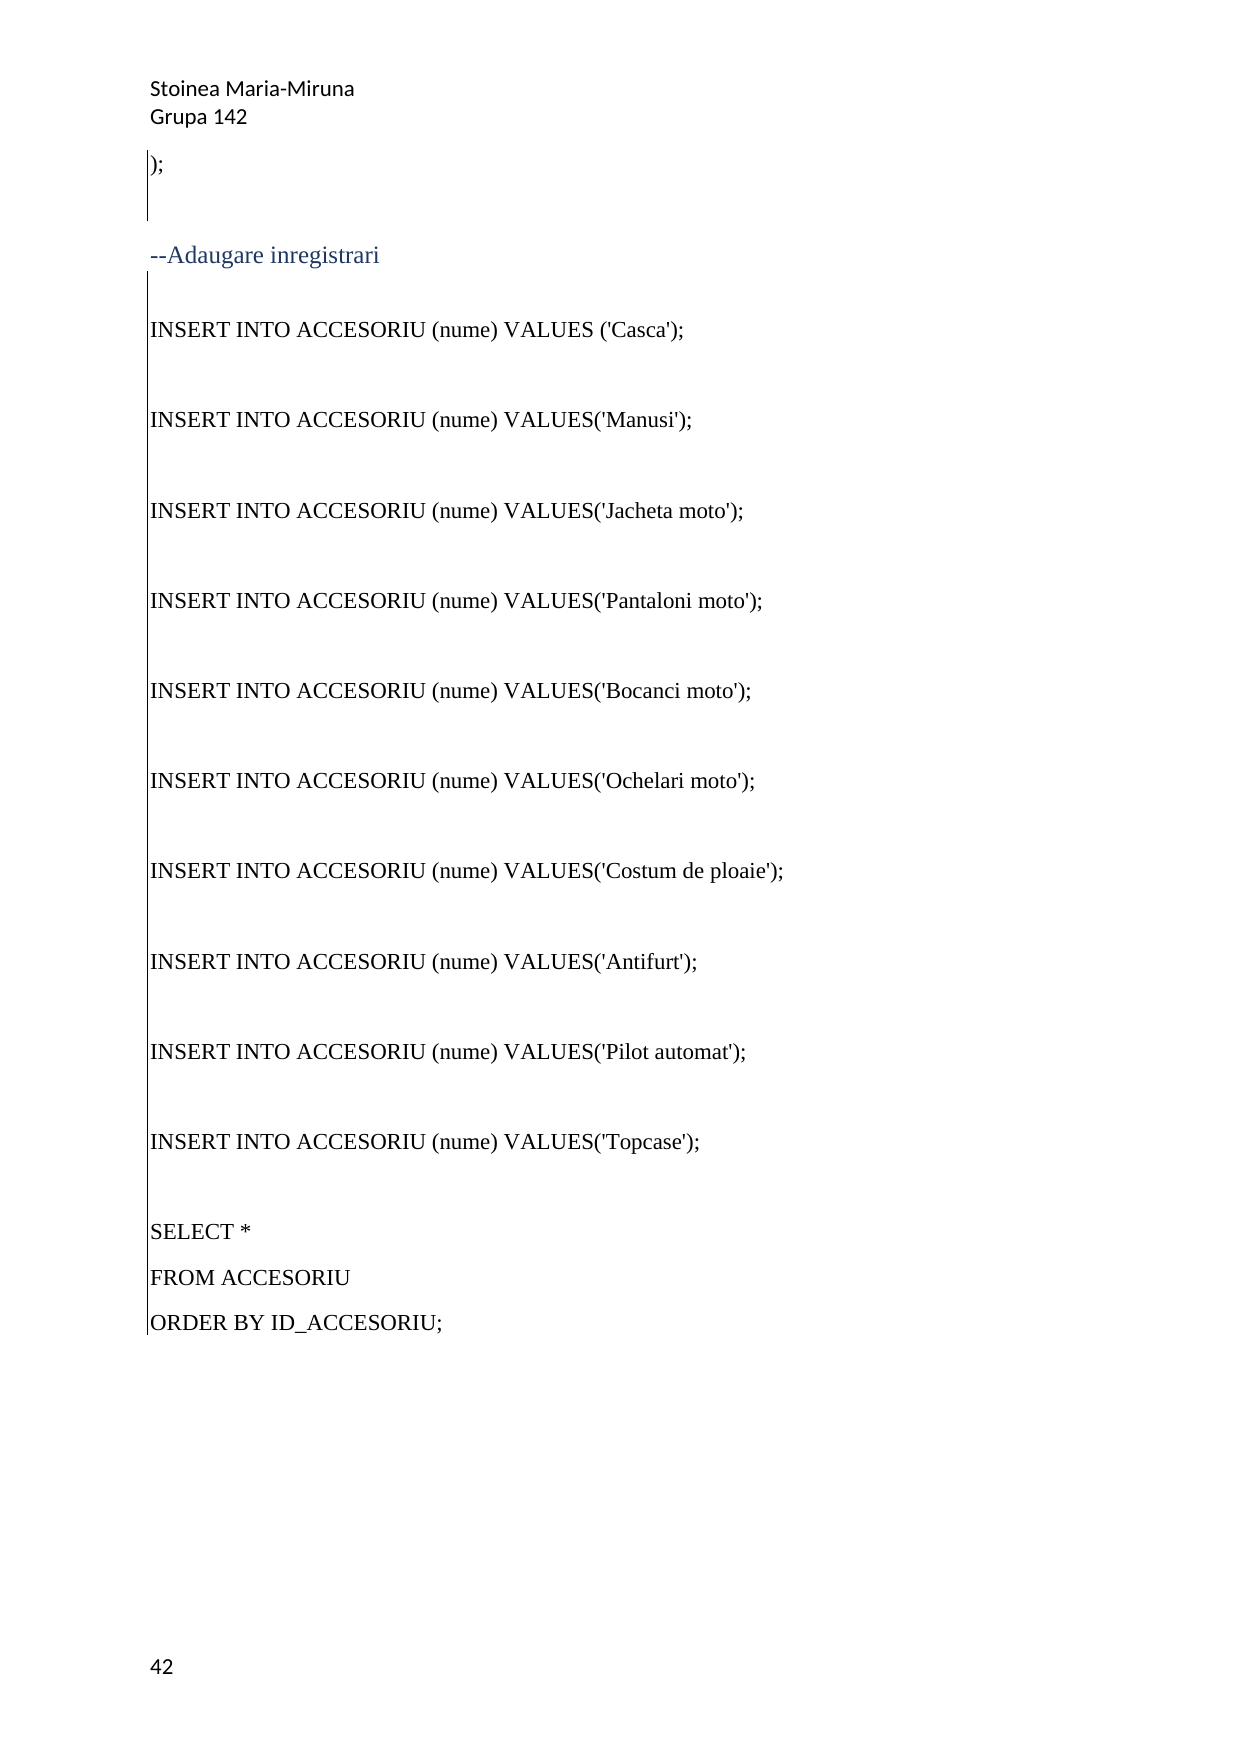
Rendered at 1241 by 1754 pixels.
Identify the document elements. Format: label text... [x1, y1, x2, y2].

text FROM ACCESORIU [148, 1263, 1090, 1290]
text INSERT INTO ACCESORIU (nume) VALUES('Pilot automat'); [148, 1038, 1090, 1064]
text INSERT INTO ACCESORIU (nume) VALUES('Ochelari moto'); [148, 767, 1090, 794]
text ORDER BY ID_ACCESORIU; [148, 1309, 1090, 1335]
subtitle --Adaugare inregistrari [150, 240, 1090, 269]
text INSERT INTO ACCESORIU (nume) VALUES('Pantaloni moto'); [148, 587, 1090, 613]
text INSERT INTO ACCESORIU (nume) VALUES ('Casca'); [148, 316, 1090, 343]
text INSERT INTO ACCESORIU (nume) VALUES('Costum de ploaie'); [148, 858, 1090, 884]
text INSERT INTO ACCESORIU (nume) VALUES('Bocanci moto'); [148, 677, 1090, 703]
text ); [150, 150, 1090, 176]
text INSERT INTO ACCESORIU (nume) VALUES('Jacheta moto'); [148, 497, 1090, 523]
text INSERT INTO ACCESORIU (nume) VALUES('Manusi'); [148, 407, 1090, 433]
text SELECT * [148, 1218, 1090, 1245]
text INSERT INTO ACCESORIU (nume) VALUES('Topcase'); [148, 1128, 1090, 1154]
text INSERT INTO ACCESORIU (nume) VALUES('Antifurt'); [148, 948, 1090, 974]
